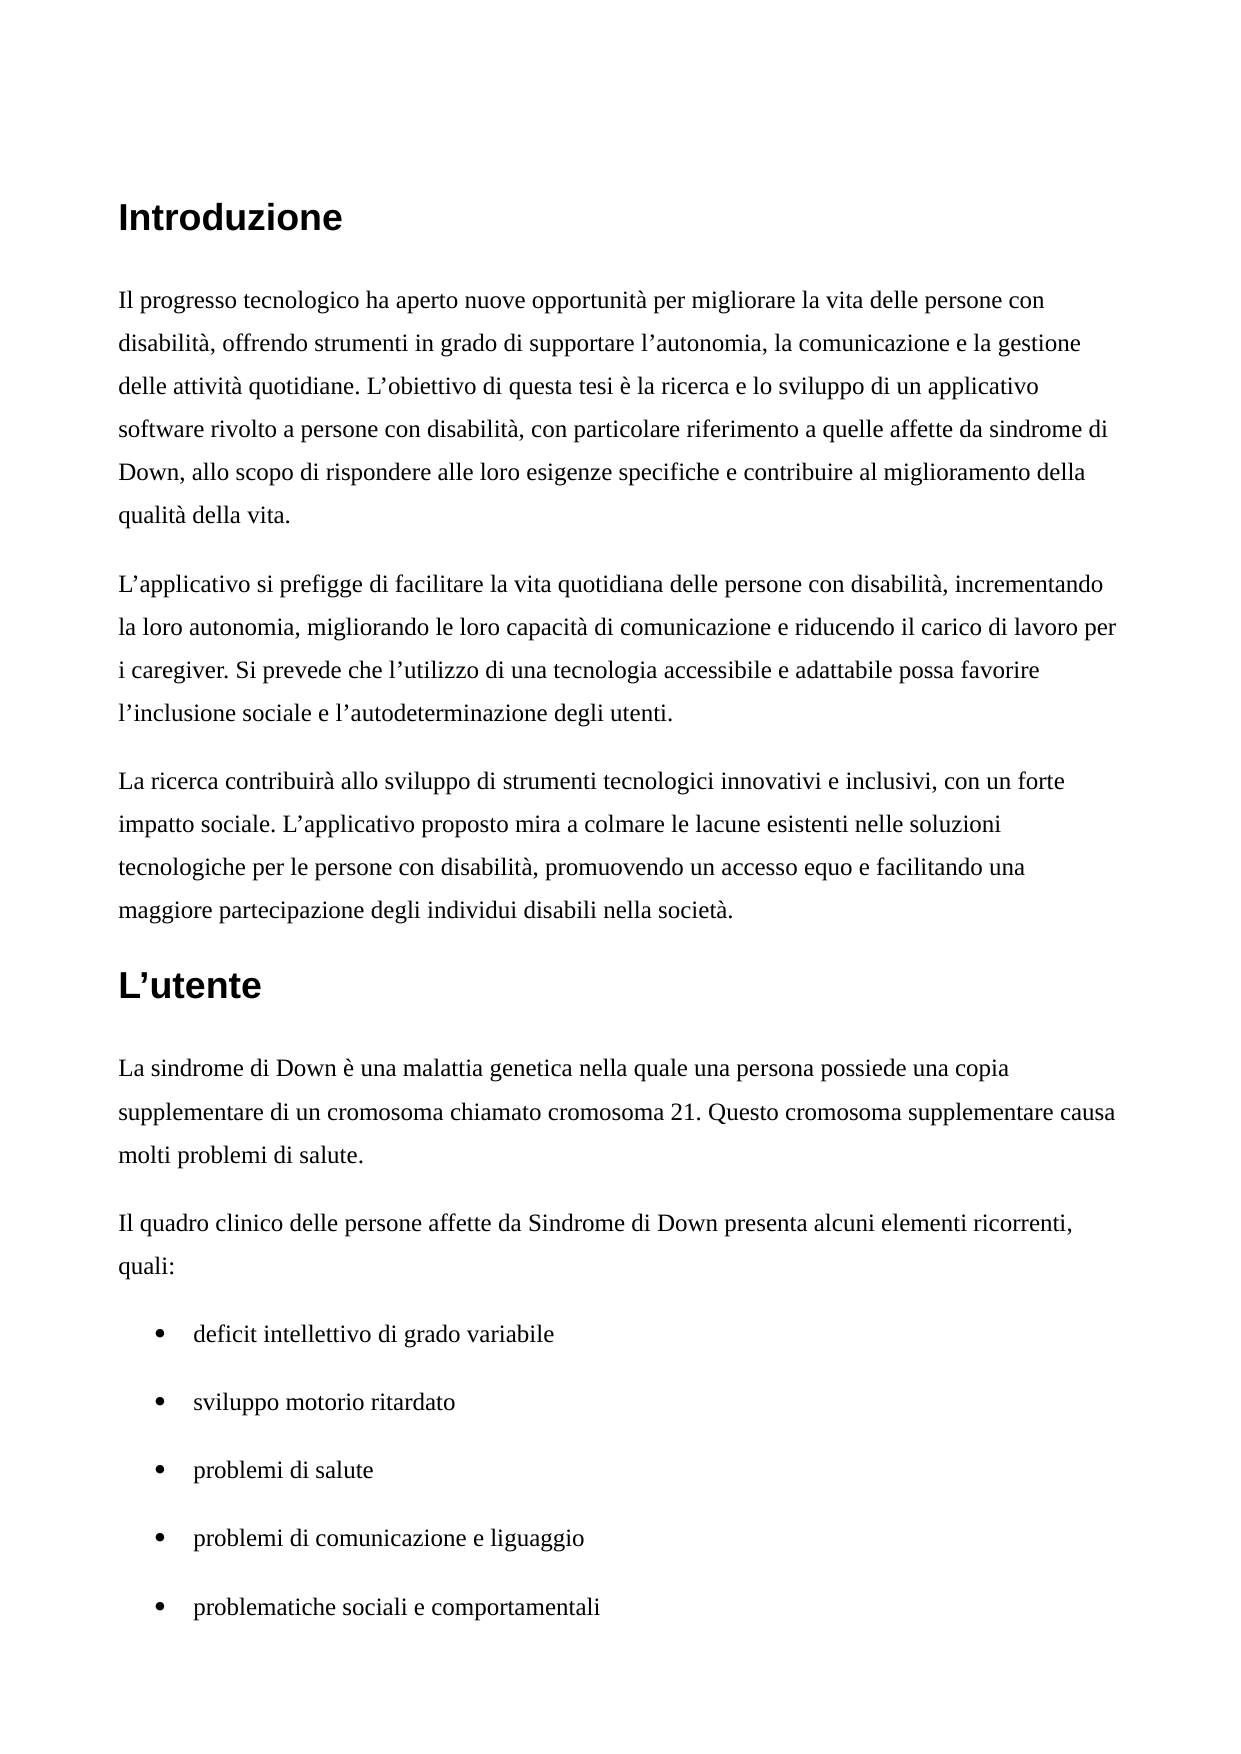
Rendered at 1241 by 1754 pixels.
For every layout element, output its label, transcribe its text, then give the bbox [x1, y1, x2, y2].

list problemi di salute [156, 1455, 1122, 1484]
text Il quadro clinico delle persone affette da Sindrome di Down presenta alcuni elementi ricorrenti, quali: [118, 1208, 1122, 1280]
list problemi di comunicazione e liguaggio [156, 1523, 1122, 1552]
subtitle Introduzione [118, 195, 1122, 238]
list problematiche sociali e comportamentali [156, 1592, 1122, 1620]
text L’applicativo si prefigge di facilitare la vita quotidiana delle persone con disabilità, incrementando la loro autonomia, migliorando le loro capacità di comunicazione e riducendo il carico di lavoro per i caregiver. Si prevede che l’utilizzo di una tecnologia accessibile e adattabile possa favorire l’inclusione sociale e l’autodeterminazione degli utenti. [118, 569, 1122, 727]
list deficit intellettivo di grado variabile [156, 1319, 1122, 1348]
text Il progresso tecnologico ha aperto nuove opportunità per migliorare la vita delle persone con disabilità, offrendo strumenti in grado di supportare l’autonomia, la comunicazione e la gestione delle attività quotidiane. L’obiettivo di questa tesi è la ricerca e lo sviluppo di un applicativo software rivolto a persone con disabilità, con particolare riferimento a quelle affette da sindrome di Down, allo scopo di rispondere alle loro esigenze specifiche e contribuire al miglioramento della qualità della vita. [118, 285, 1122, 529]
text La ricerca contribuirà allo sviluppo di strumenti tecnologici innovativi e inclusivi, con un forte impatto sociale. L’applicativo proposto mira a colmare le lacune esistenti nelle soluzioni tecnologiche per le persone con disabilità, promuovendo un accesso equo e facilitando una maggiore partecipazione degli individui disabili nella società. [118, 766, 1122, 924]
text La sindrome di Down è una malattia genetica nella quale una persona possiede una copia supplementare di un cromosoma chiamato cromosoma 21. Questo cromosoma supplementare causa molti problemi di salute. [118, 1053, 1122, 1168]
list sviluppo motorio ritardato [156, 1387, 1122, 1416]
subtitle L’utente [118, 964, 1122, 1007]
